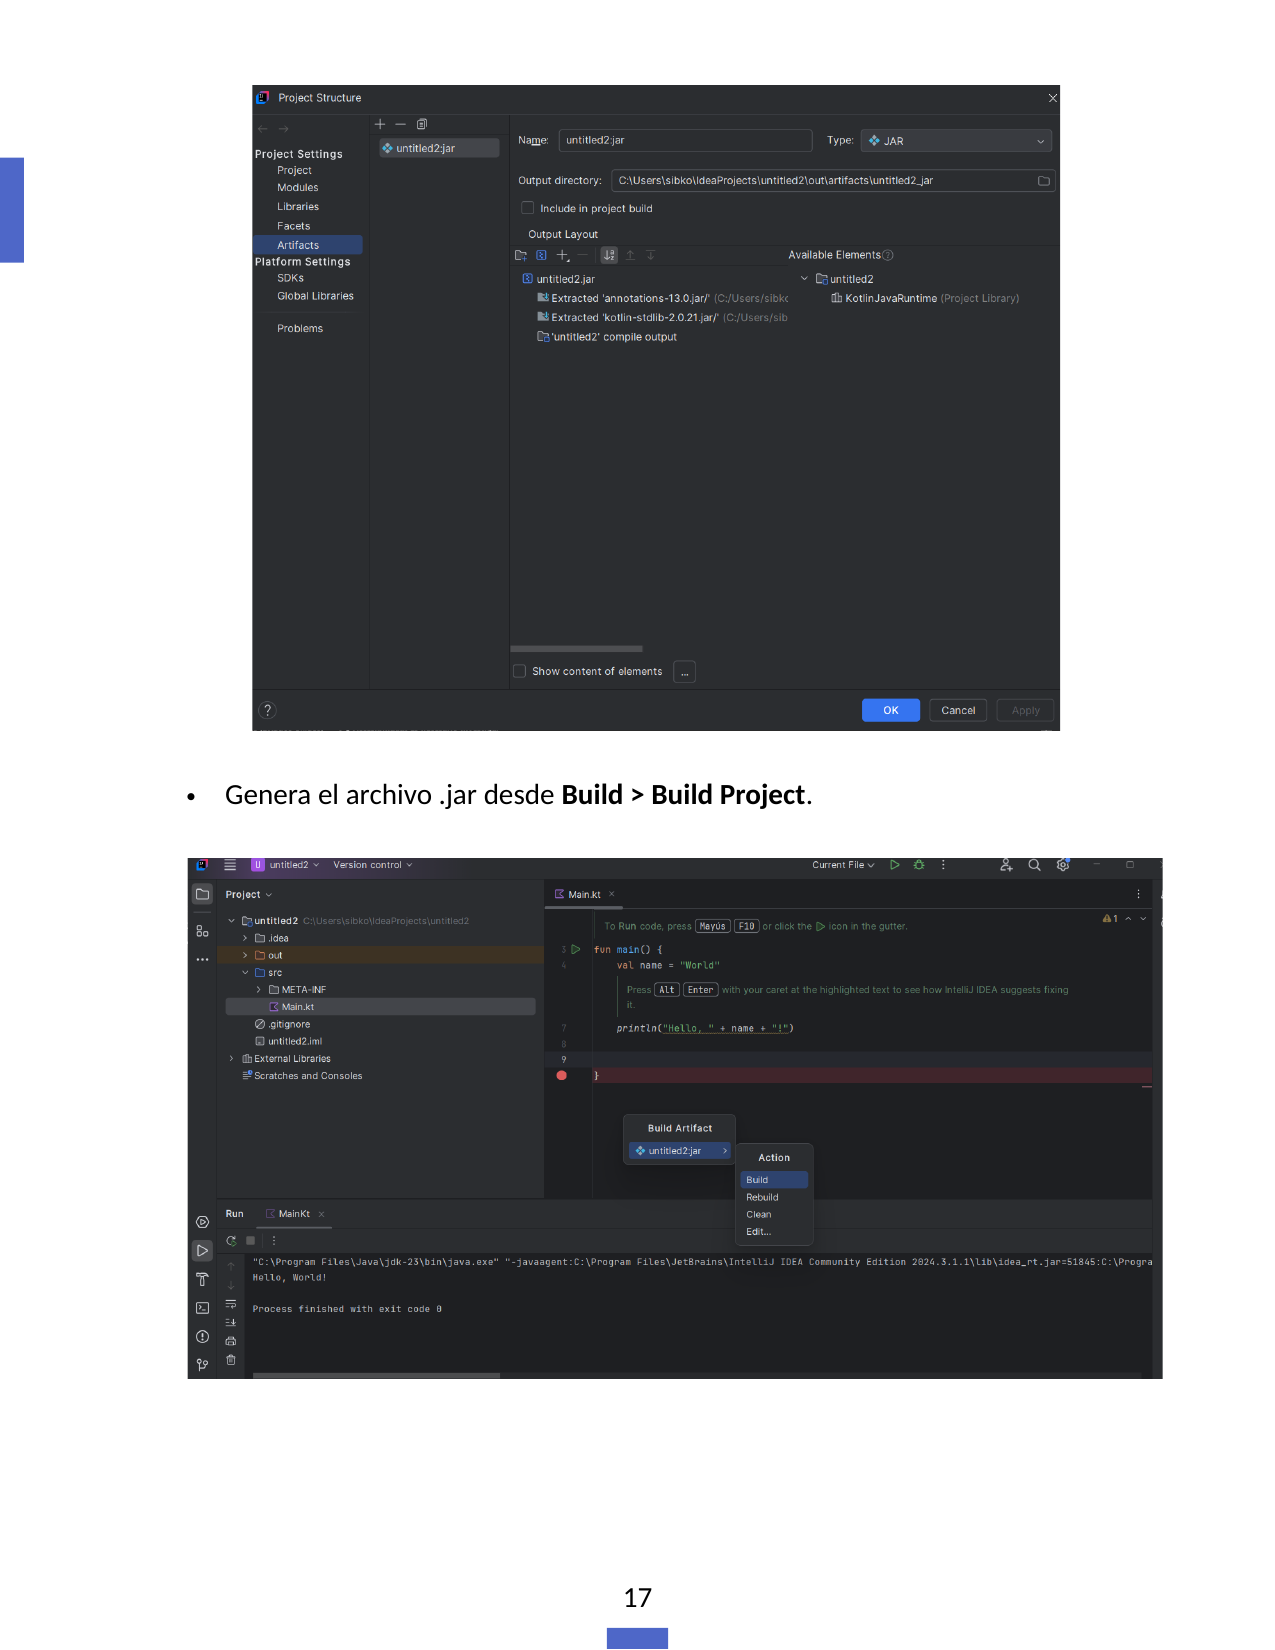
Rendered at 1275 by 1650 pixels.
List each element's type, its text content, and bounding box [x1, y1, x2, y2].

picture [187, 858, 1163, 1379]
picture [252, 85, 1061, 731]
list Genera el archivo .jar desde Build > Build Project. [187, 776, 1125, 812]
